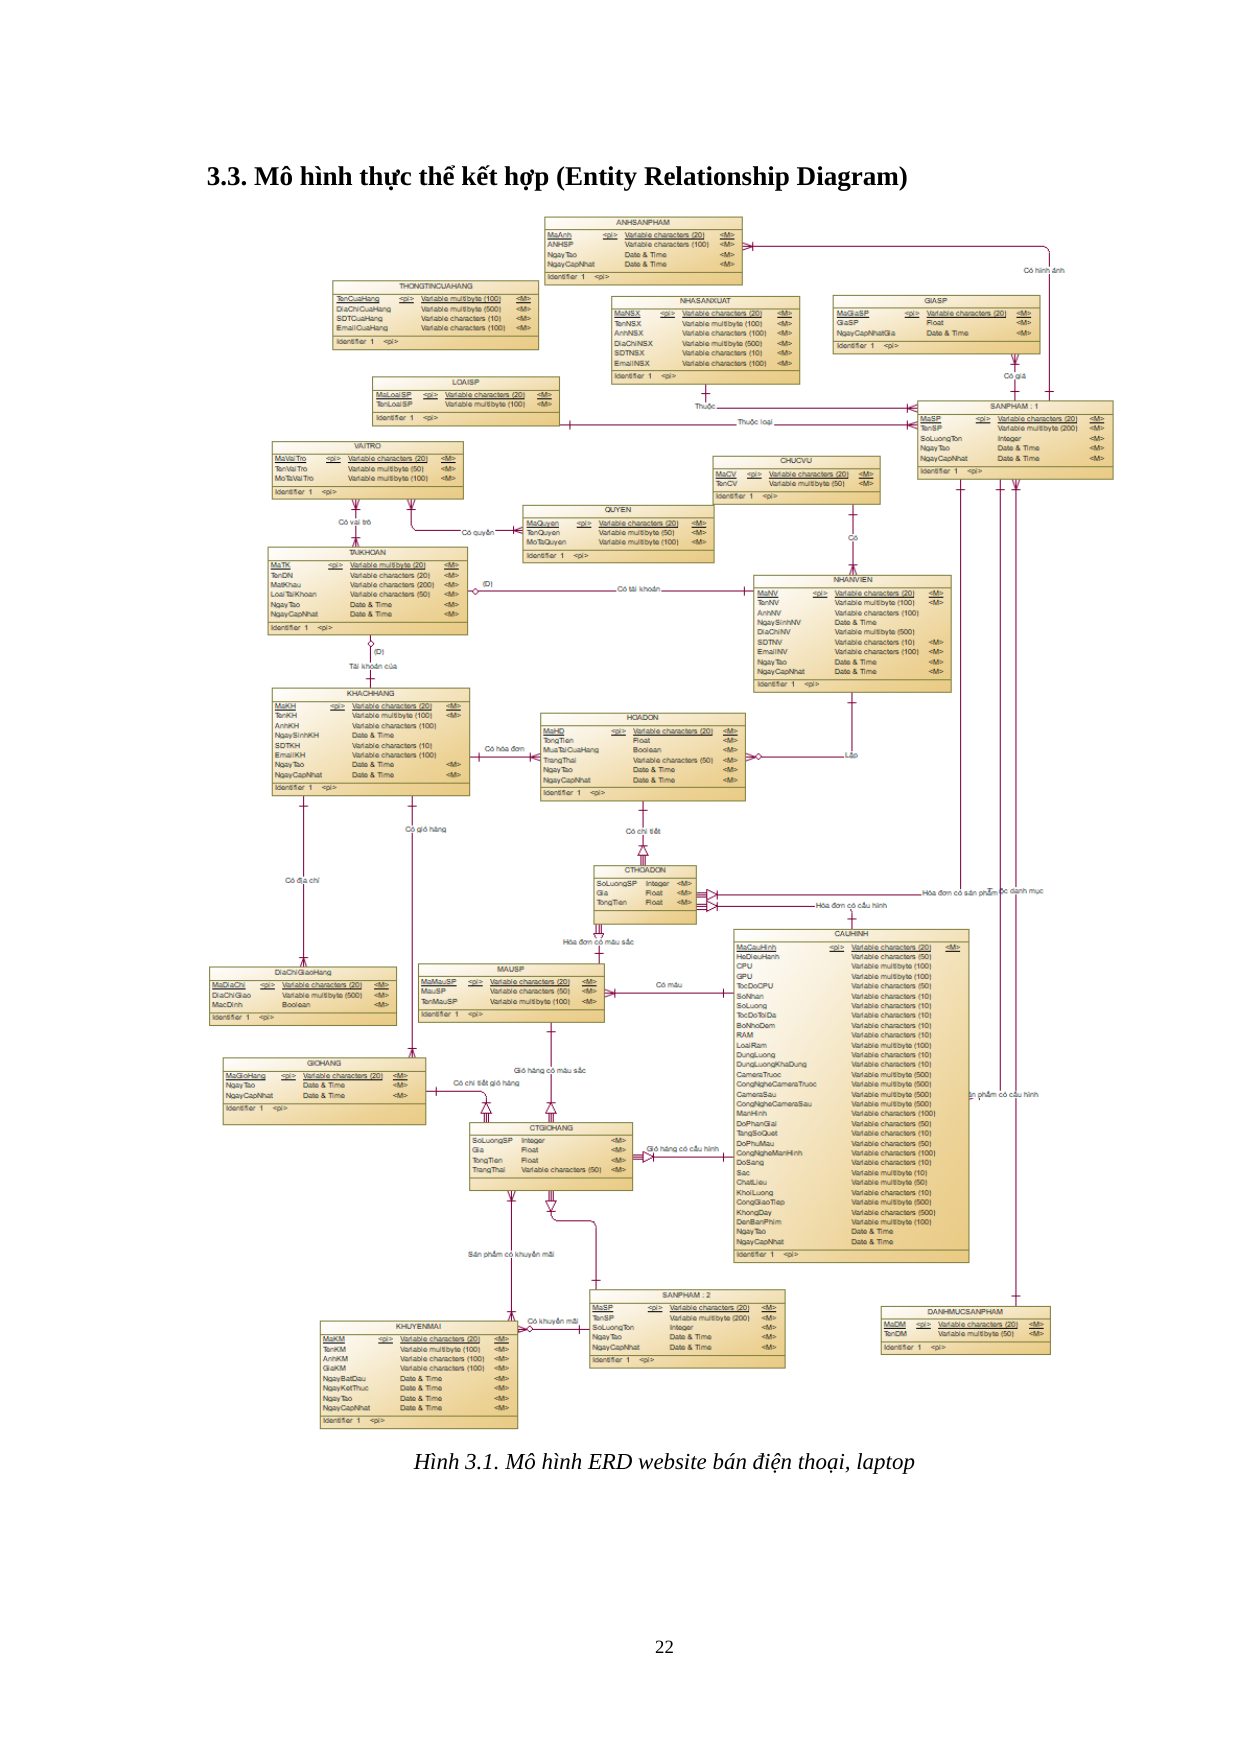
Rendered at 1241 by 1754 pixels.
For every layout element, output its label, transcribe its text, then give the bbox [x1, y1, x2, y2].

picture [207, 203, 1122, 1448]
text Hình 3.1. Mô hình ERD website bán điện thoại, laptop [207, 1448, 1122, 1474]
text 3.3. Mô hình thực thể kết hợp (Entity Relationship Diagram) [207, 160, 1122, 191]
